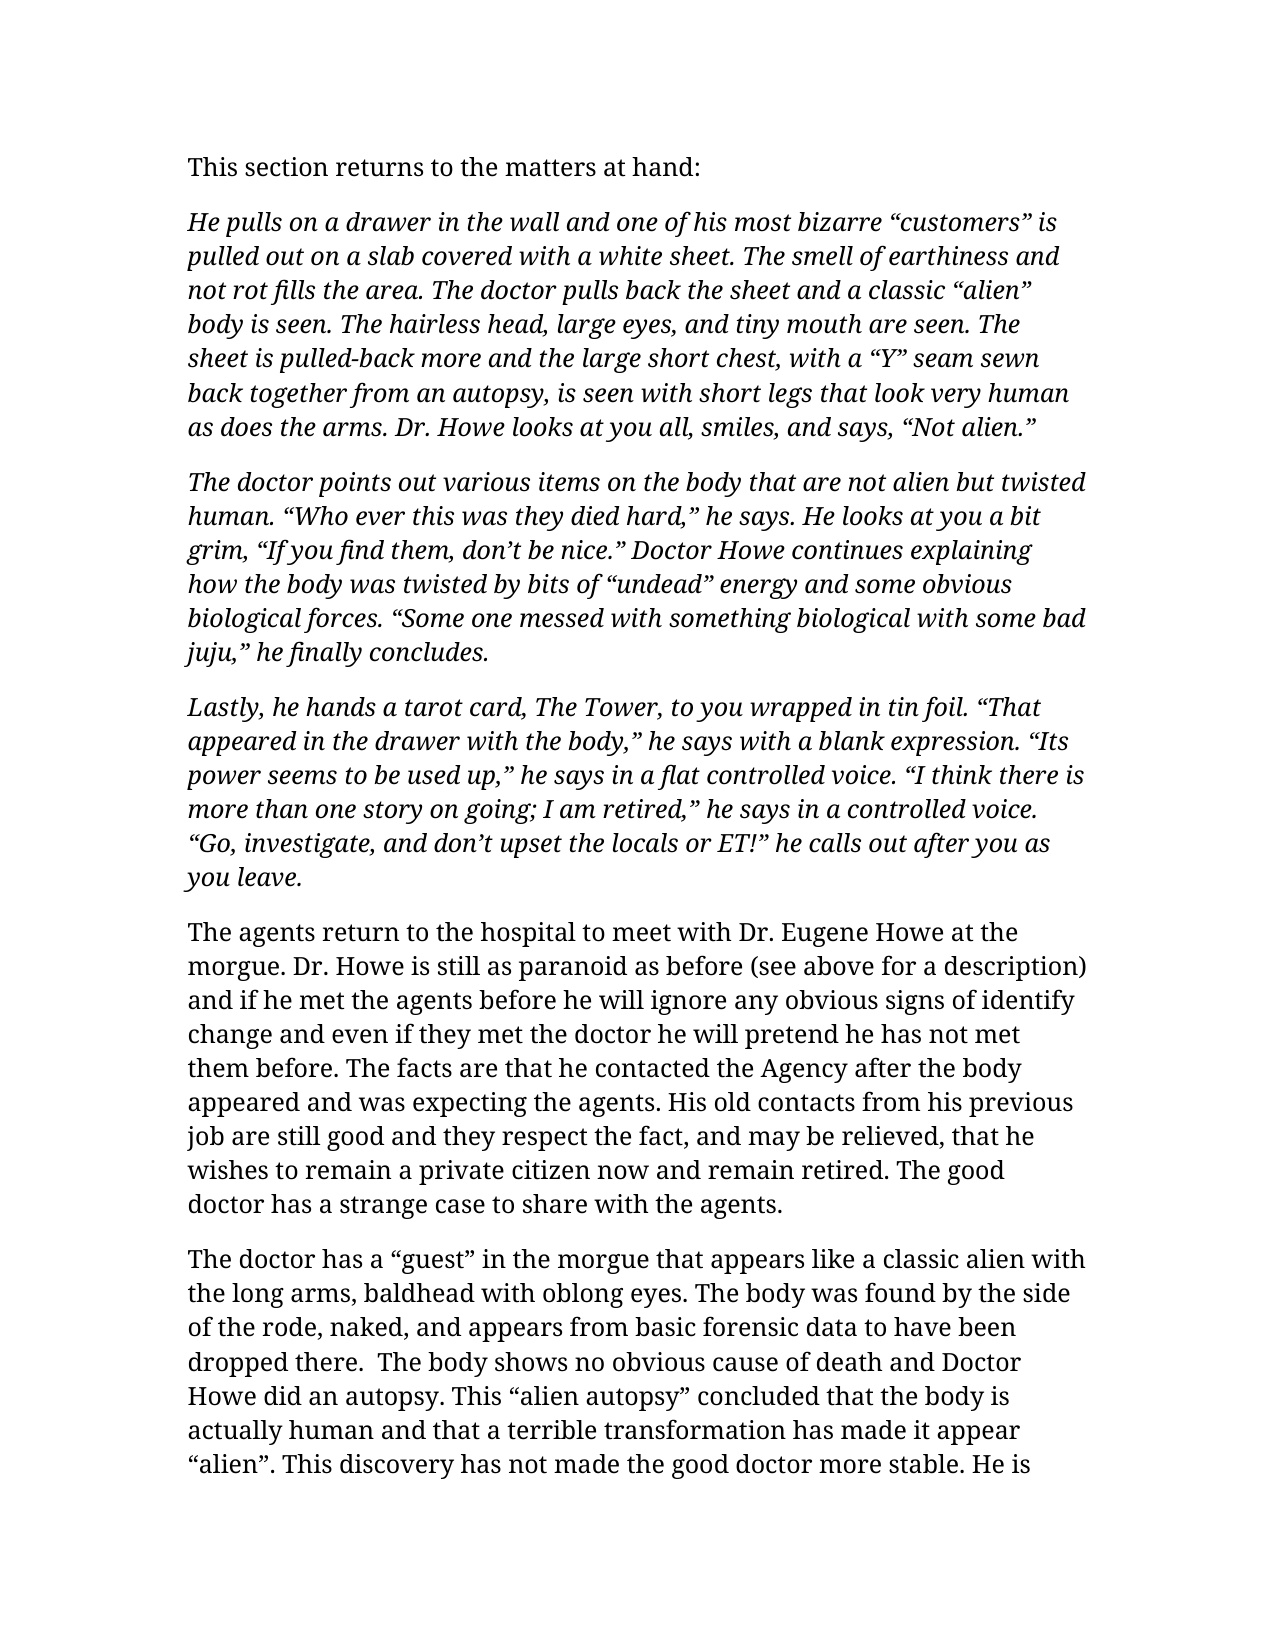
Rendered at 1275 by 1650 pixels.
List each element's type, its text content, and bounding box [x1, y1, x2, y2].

text The doctor points out various items on the body that are not alien but twisted human. “Who ever this was they died hard,” he says. He looks at you a bit grim, “If you find them, don’t be nice.” Doctor Howe continues explaining how the body was twisted by bits of “undead” energy and some obvious biological forces. “Some one messed with something biological with some bad juju,” he finally concludes. [187, 464, 1087, 668]
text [187, 1242, 1087, 1480]
text Lastly, he hands a tarot card, The Tower, to you wrapped in tin foil. “That appeared in the drawer with the body,” he says with a blank expression. “Its power seems to be used up,” he says in a flat controlled voice. “I think there is more than one story on going; I am retired,” he says in a controlled voice. “Go, investigate, and don’t upset the locals or ET!” he calls out after you as you leave. [187, 689, 1087, 894]
text The agents return to the hospital to meet with Dr. Eugene Howe at the morgue. Dr. Howe is still as paranoid as before (see above for a description) and if he met the agents before he will ignore any obvious signs of identify change and even if they met the doctor he will pretend he has not met them before. The facts are that he contacted the Agency after the body appeared and was expecting the agents. His old contacts from his previous job are still good and they respect the fact, and may be relieved, that he wishes to remain a private citizen now and remain retired. The good doctor has a strange case to share with the agents. [187, 914, 1087, 1221]
text He pulls on a drawer in the wall and one of his most bizarre “customers” is pulled out on a slab covered with a white sheet. The smell of earthiness and not rot fills the area. The doctor pulls back the sheet and a classic “alien” body is seen. The hairless head, large eyes, and tiny mouth are seen. The sheet is pulled-back more and the large short chest, with a “Y” seam sewn back together from an autopsy, is seen with short legs that look very human as does the arms. Dr. Howe looks at you all, smiles, and says, “Not alien.” [187, 205, 1087, 443]
text This section returns to the matters at hand: [187, 150, 1087, 184]
